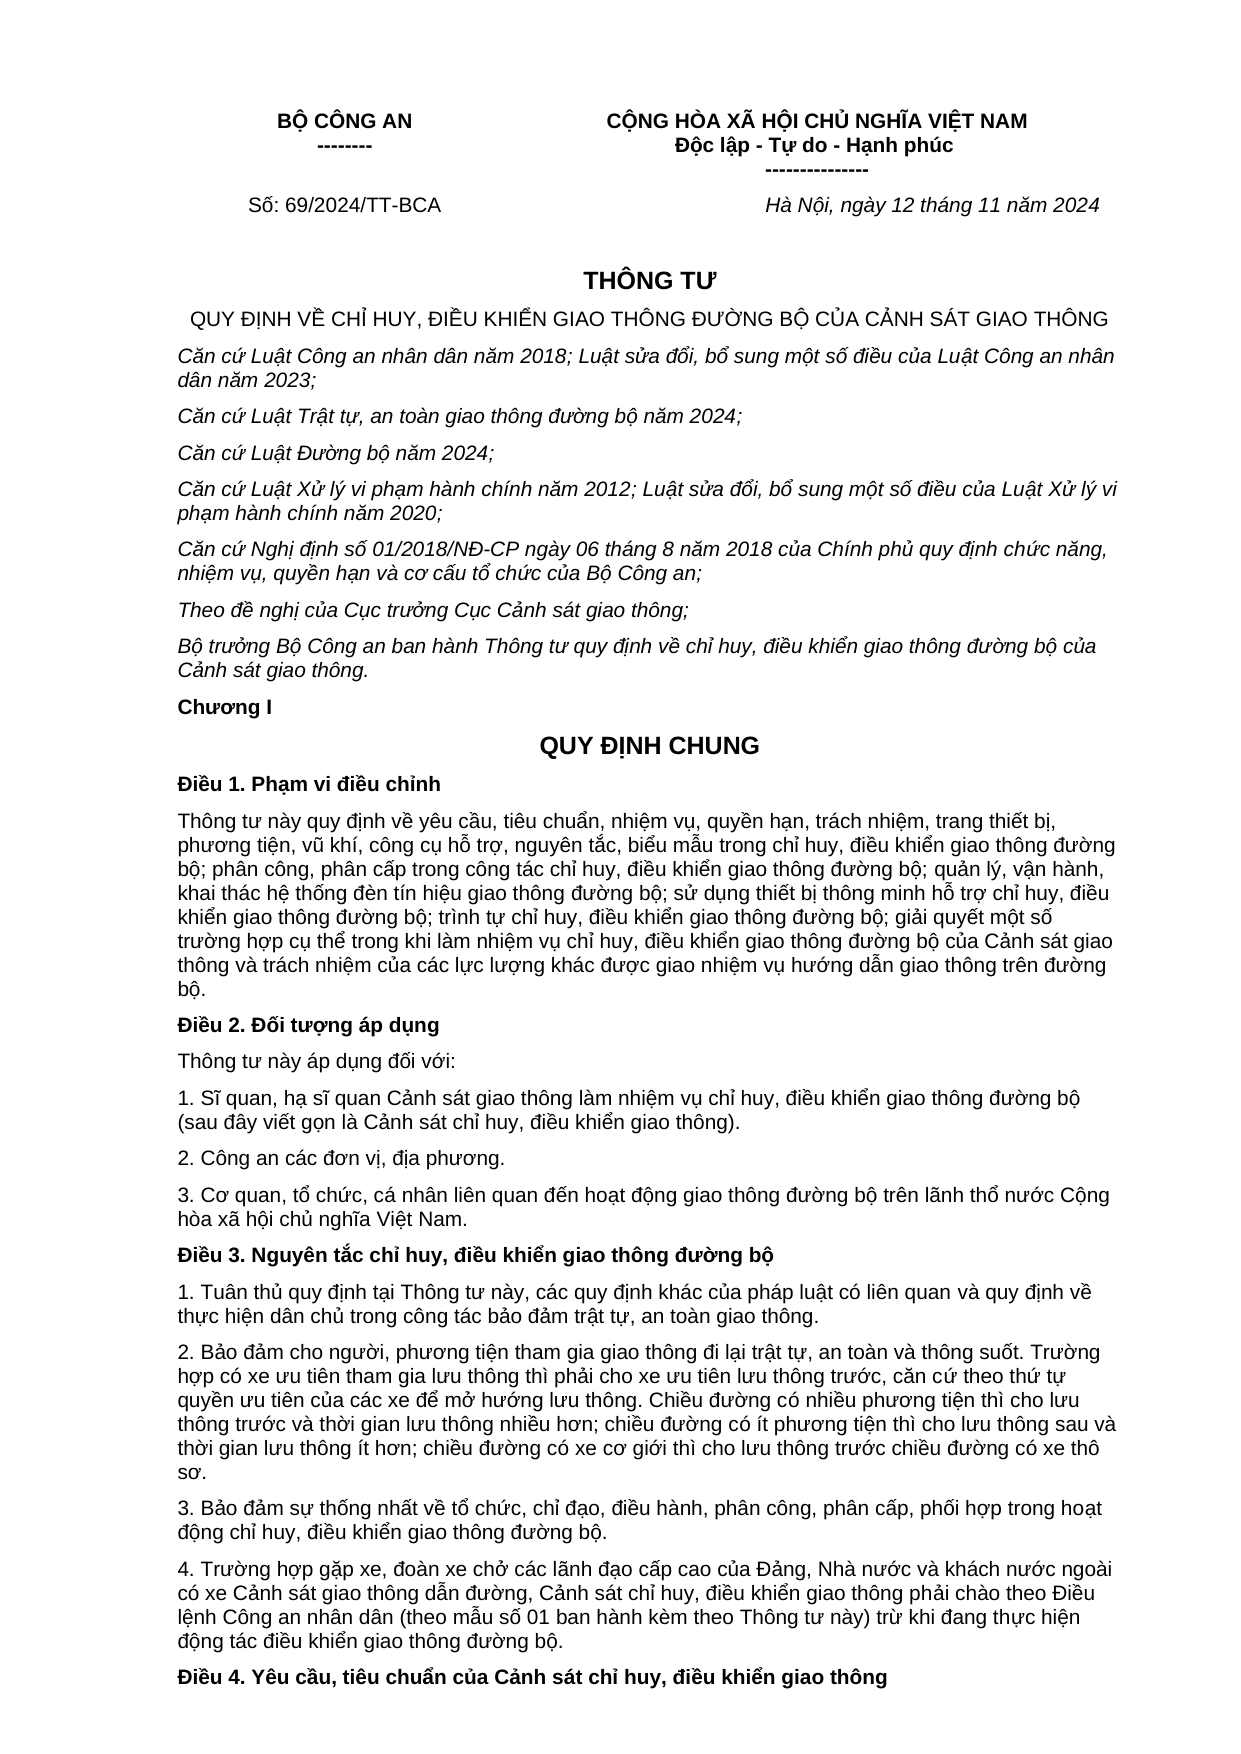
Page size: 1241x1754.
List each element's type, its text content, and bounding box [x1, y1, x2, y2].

subtitle Điều 1. Phạm vi điều chỉnh [177, 772, 1122, 796]
text 2. Công an các đơn vị, địa phương. [177, 1146, 1122, 1170]
text QUY ĐỊNH VỀ CHỈ HUY, ĐIỀU KHIỂN GIAO THÔNG ĐƯỜNG BỘ CỦA CẢNH SÁT GIAO THÔNG [177, 307, 1122, 331]
text Theo đề nghị của Cục trưởng Cục Cảnh sát giao thông; [177, 598, 1122, 622]
table_cell Hà Nội, ngày 12 tháng 11 năm 2024 [523, 193, 1111, 229]
text Căn cứ Luật Đường bộ năm 2024; [177, 440, 1122, 464]
table_header BỘ CÔNG AN -------- [166, 109, 523, 193]
text 3. Bảo đảm sự thống nhất về tổ chức, chỉ đạo, điều hành, phân công, phân cấp, phối hợp trong hoạt động chỉ huy, điều khiển giao thông đường bộ. [177, 1496, 1122, 1544]
subtitle Điều 4. Yêu cầu, tiêu chuẩn của Cảnh sát chỉ huy, điều khiển giao thông [177, 1665, 1122, 1689]
subtitle QUY ĐỊNH CHUNG [177, 731, 1122, 760]
table_header CỘNG HÒA XÃ HỘI CHỦ NGHĨA VIỆT NAM Độc lập - Tự do - Hạnh phúc --------------- [523, 109, 1111, 193]
text THÔNG TƯ [177, 266, 1122, 294]
text 3. Cơ quan, tổ chức, cá nhân liên quan đến hoạt động giao thông đường bộ trên lãnh thổ nước Cộng hòa xã hội chủ nghĩa Việt Nam. [177, 1183, 1122, 1231]
text Căn cứ Luật Trật tự, an toàn giao thông đường bộ năm 2024; [177, 404, 1122, 428]
text 2. Bảo đảm cho người, phương tiện tham gia giao thông đi lại trật tự, an toàn và thông suốt. Trường hợp có xe ưu tiên tham gia lưu thông thì phải cho xe ưu tiên lưu thông trước, căn cứ theo thứ tự quyền ưu tiên của các xe để mở hướng lưu thông. Chiều đường có nhiều phương tiện thì cho lưu thông trước và thời gian lưu thông nhiều hơn; chiều đường có ít phương tiện thì cho lưu thông sau và thời gian lưu thông ít hơn; chiều đường có xe cơ giới thì cho lưu thông trước chiều đường có xe thô sơ. [177, 1340, 1122, 1484]
text Bộ trưởng Bộ Công an ban hành Thông tư quy định về chỉ huy, điều khiển giao thông đường bộ của Cảnh sát giao thông. [177, 634, 1122, 682]
text 4. Trường hợp gặp xe, đoàn xe chở các lãnh đạo cấp cao của Đảng, Nhà nước và khách nước ngoài có xe Cảnh sát giao thông dẫn đường, Cảnh sát chỉ huy, điều khiển giao thông phải chào theo Điều lệnh Công an nhân dân (theo mẫu số 01 ban hành kèm theo Thông tư này) trừ khi đang thực hiện động tác điều khiển giao thông đường bộ. [177, 1557, 1122, 1652]
text Căn cứ Nghị định số 01/2018/NĐ-CP ngày 06 tháng 8 năm 2018 của Chính phủ quy định chức năng, nhiệm vụ, quyền hạn và cơ cấu tổ chức của Bộ Công an; [177, 537, 1122, 585]
text Điều 2. Đối tượng áp dụng [177, 1013, 1122, 1037]
text Thông tư này quy định về yêu cầu, tiêu chuẩn, nhiệm vụ, quyền hạn, trách nhiệm, trang thiết bị, phương tiện, vũ khí, công cụ hỗ trợ, nguyên tắc, biểu mẫu trong chỉ huy, điều khiển giao thông đường bộ; phân công, phân cấp trong công tác chỉ huy, điều khiển giao thông đường bộ; quản lý, vận hành, khai thác hệ thống đèn tín hiệu giao thông đường bộ; sử dụng thiết bị thông minh hỗ trợ chỉ huy, điều khiển giao thông đường bộ; trình tự chỉ huy, điều khiển giao thông đường bộ; giải quyết một số trường hợp cụ thể trong khi làm nhiệm vụ chỉ huy, điều khiển giao thông đường bộ của Cảnh sát giao thông và trách nhiệm của các lực lượng khác được giao nhiệm vụ hướng dẫn giao thông trên đường bộ. [177, 809, 1122, 1000]
text Thông tư này áp dụng đối với: [177, 1049, 1122, 1073]
text Căn cứ Luật Xử lý vi phạm hành chính năm 2012; Luật sửa đổi, bổ sung một số điều của Luật Xử lý vi phạm hành chính năm 2020; [177, 477, 1122, 525]
text 1. Tuân thủ quy định tại Thông tư này, các quy định khác của pháp luật có liên quan và quy định về thực hiện dân chủ trong công tác bảo đảm trật tự, an toàn giao thông. [177, 1279, 1122, 1327]
text Căn cứ Luật Công an nhân dân năm 2018; Luật sửa đổi, bổ sung một số điều của Luật Công an nhân dân năm 2023; [177, 343, 1122, 391]
text 1. Sĩ quan, hạ sĩ quan Cảnh sát giao thông làm nhiệm vụ chỉ huy, điều khiển giao thông đường bộ (sau đây viết gọn là Cảnh sát chỉ huy, điều khiển giao thông). [177, 1086, 1122, 1134]
table_cell Số: 69/2024/TT-BCA [166, 193, 523, 229]
subtitle Chương I [177, 694, 1122, 718]
text Điều 3. Nguyên tắc chỉ huy, điều khiển giao thông đường bộ [177, 1243, 1122, 1267]
